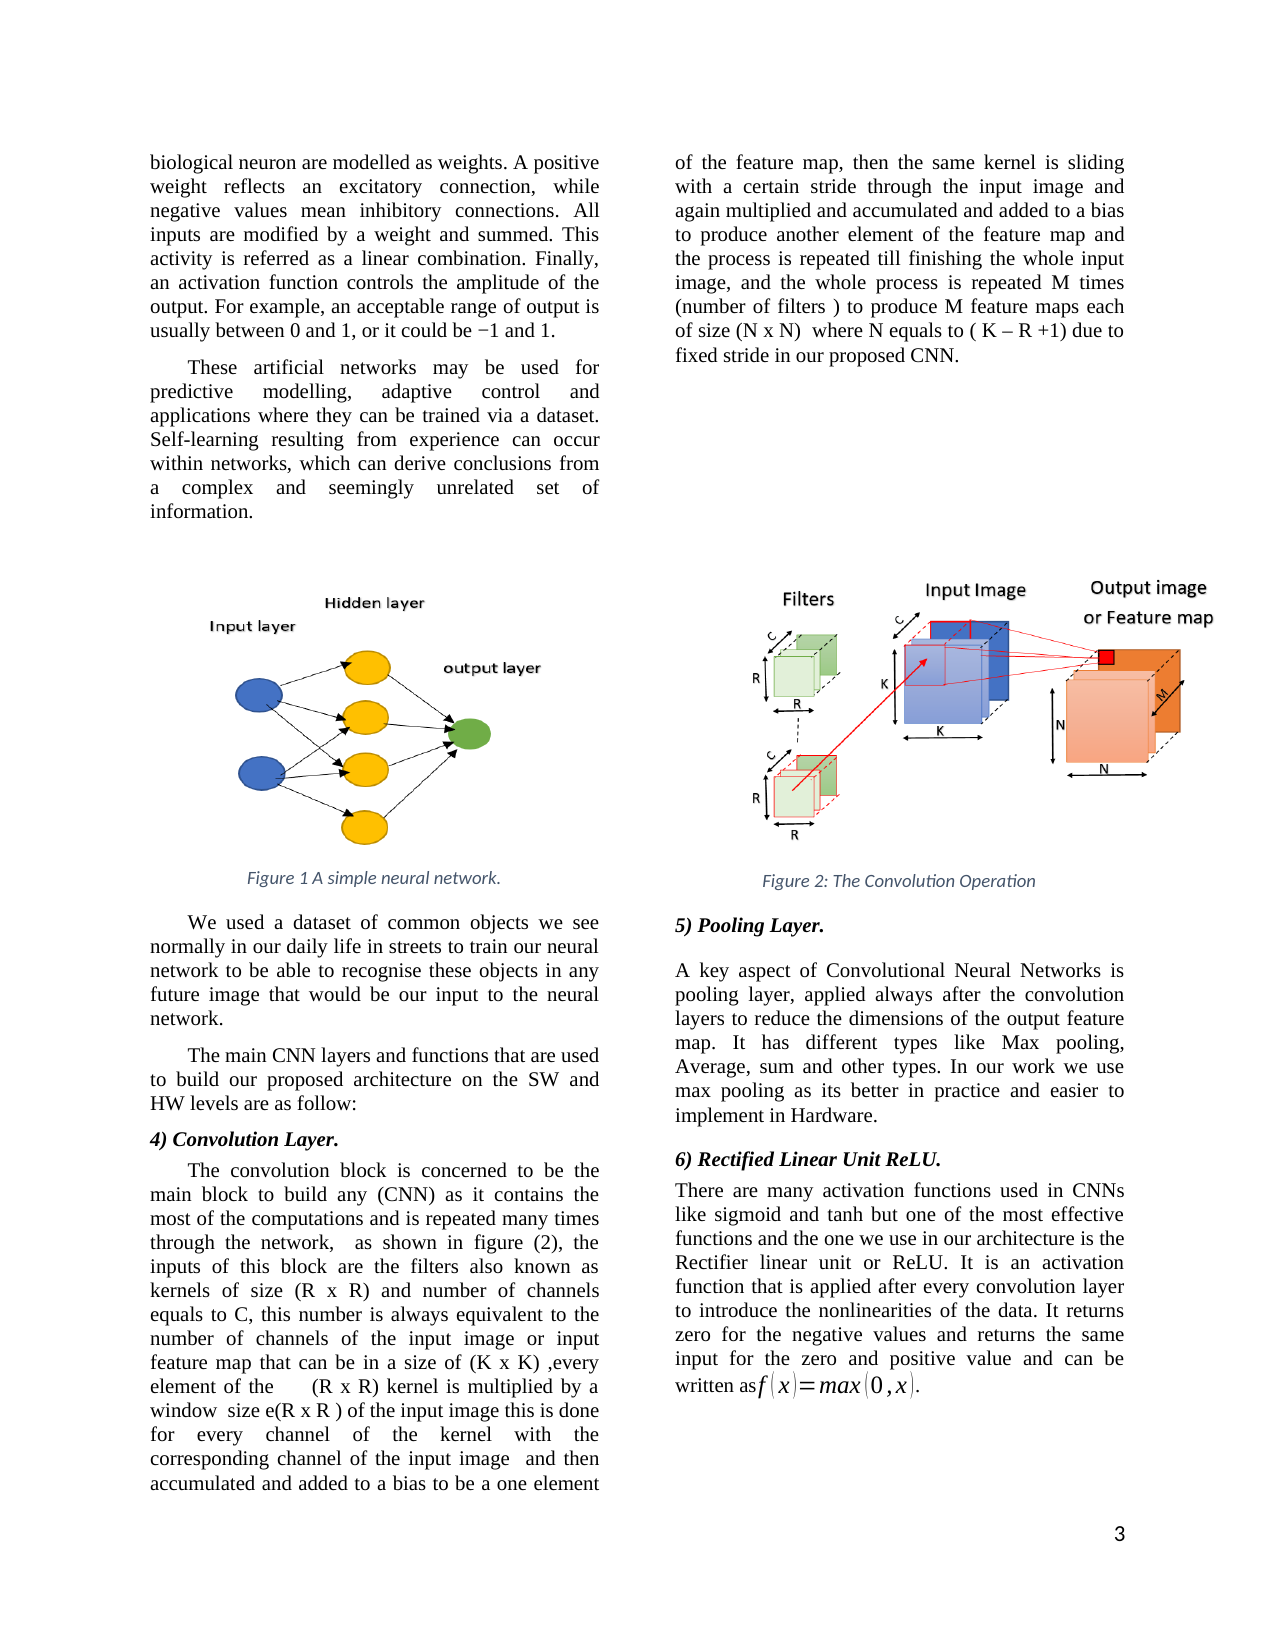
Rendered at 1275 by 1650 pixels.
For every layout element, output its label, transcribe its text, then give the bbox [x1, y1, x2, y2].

text We used a dataset of common objects we see normally in our daily life in streets to train our neural network to be able to recognise these objects in any future image that would be our input to the neural network. [150, 910, 600, 1030]
text These artificial networks may be used for predictive modelling, adaptive control and applications where they can be trained via a dataset. Self-learning resulting from experience can occur within networks, which can derive conclusions from a complex and seemingly unrelated set of information. [150, 355, 600, 523]
text A key aspect of Convolutional Neural Networks is pooling layer, applied always after the convolution layers to reduce the dimensions of the output feature map. It has different types like Max pooling, Average, sum and other types. In our work we use max pooling as its better in practice and easier to implement in Hardware. [675, 958, 1125, 1127]
text The main CNN layers and functions that are used to build our proposed architecture on the SW and HW levels are as follow: [150, 1043, 600, 1115]
text Figure 2: The Convolution Operation [675, 598, 1125, 892]
text 6) Rectified Linear Unit ReLU. [675, 1147, 1125, 1171]
picture [192, 572, 558, 854]
text The convolution block is concerned to be the main block to build any (CNN) as it contains the most of the computations and is repeated many times through the network, as shown in figure (2), the inputs of this block are the filters also known as kernels of size (R x R) and number of channels equals to C, this number is always equivalent to the number of channels of the input image or input feature map that can be in a size of (K x K) ,every element of the (R x R) kernel is multiplied by a window size e(R x R ) of the input image this is done for every channel of the kernel with the corresponding channel of the input image and then accumulated and added to a bias to be a one element of the feature map, then the same kernel is sliding with a certain stride through the input image and again multiplied and accumulated and added to a bias to produce another element of the feature map and the process is repeated till finishing the whole input image, and the whole process is repeated M times (number of filters ) to produce M feature maps each of size (N x N) where N equals to ( K – R +1) due to fixed stride in our proposed CNN. [675, 150, 1125, 367]
text There are many activation functions used in CNNs like sigmoid and tanh but one of the most effective functions and the one we use in our architecture is the Rectifier linear unit or ReLU. It is an activation function that is applied after every convolution layer to introduce the nonlinearities of the data. It returns zero for the negative values and returns the same input for the zero and positive value and can be written as. [675, 1178, 1125, 1401]
text Figure 1 A simple neural network. [150, 866, 600, 889]
picture [728, 572, 1235, 857]
text 4) Convolution Layer. [150, 1127, 600, 1151]
text The convolution block is concerned to be the main block to build any (CNN) as it contains the most of the computations and is repeated many times through the network, as shown in figure (2), the inputs of this block are the filters also known as kernels of size (R x R) and number of channels equals to C, this number is always equivalent to the number of channels of the input image or input feature map that can be in a size of (K x K) ,every element of the (R x R) kernel is multiplied by a window size e(R x R ) of the input image this is done for every channel of the kernel with the corresponding channel of the input image and then accumulated and added to a bias to be a one element of the feature map, then the same kernel is sliding with a certain stride through the input image and again multiplied and accumulated and added to a bias to produce another element of the feature map and the process is repeated till finishing the whole input image, and the whole process is repeated M times (number of filters ) to produce M feature maps each of size (N x N) where N equals to ( K – R +1) due to fixed stride in our proposed CNN. [150, 1158, 600, 1494]
text 5) Pooling Layer. [675, 913, 1125, 937]
